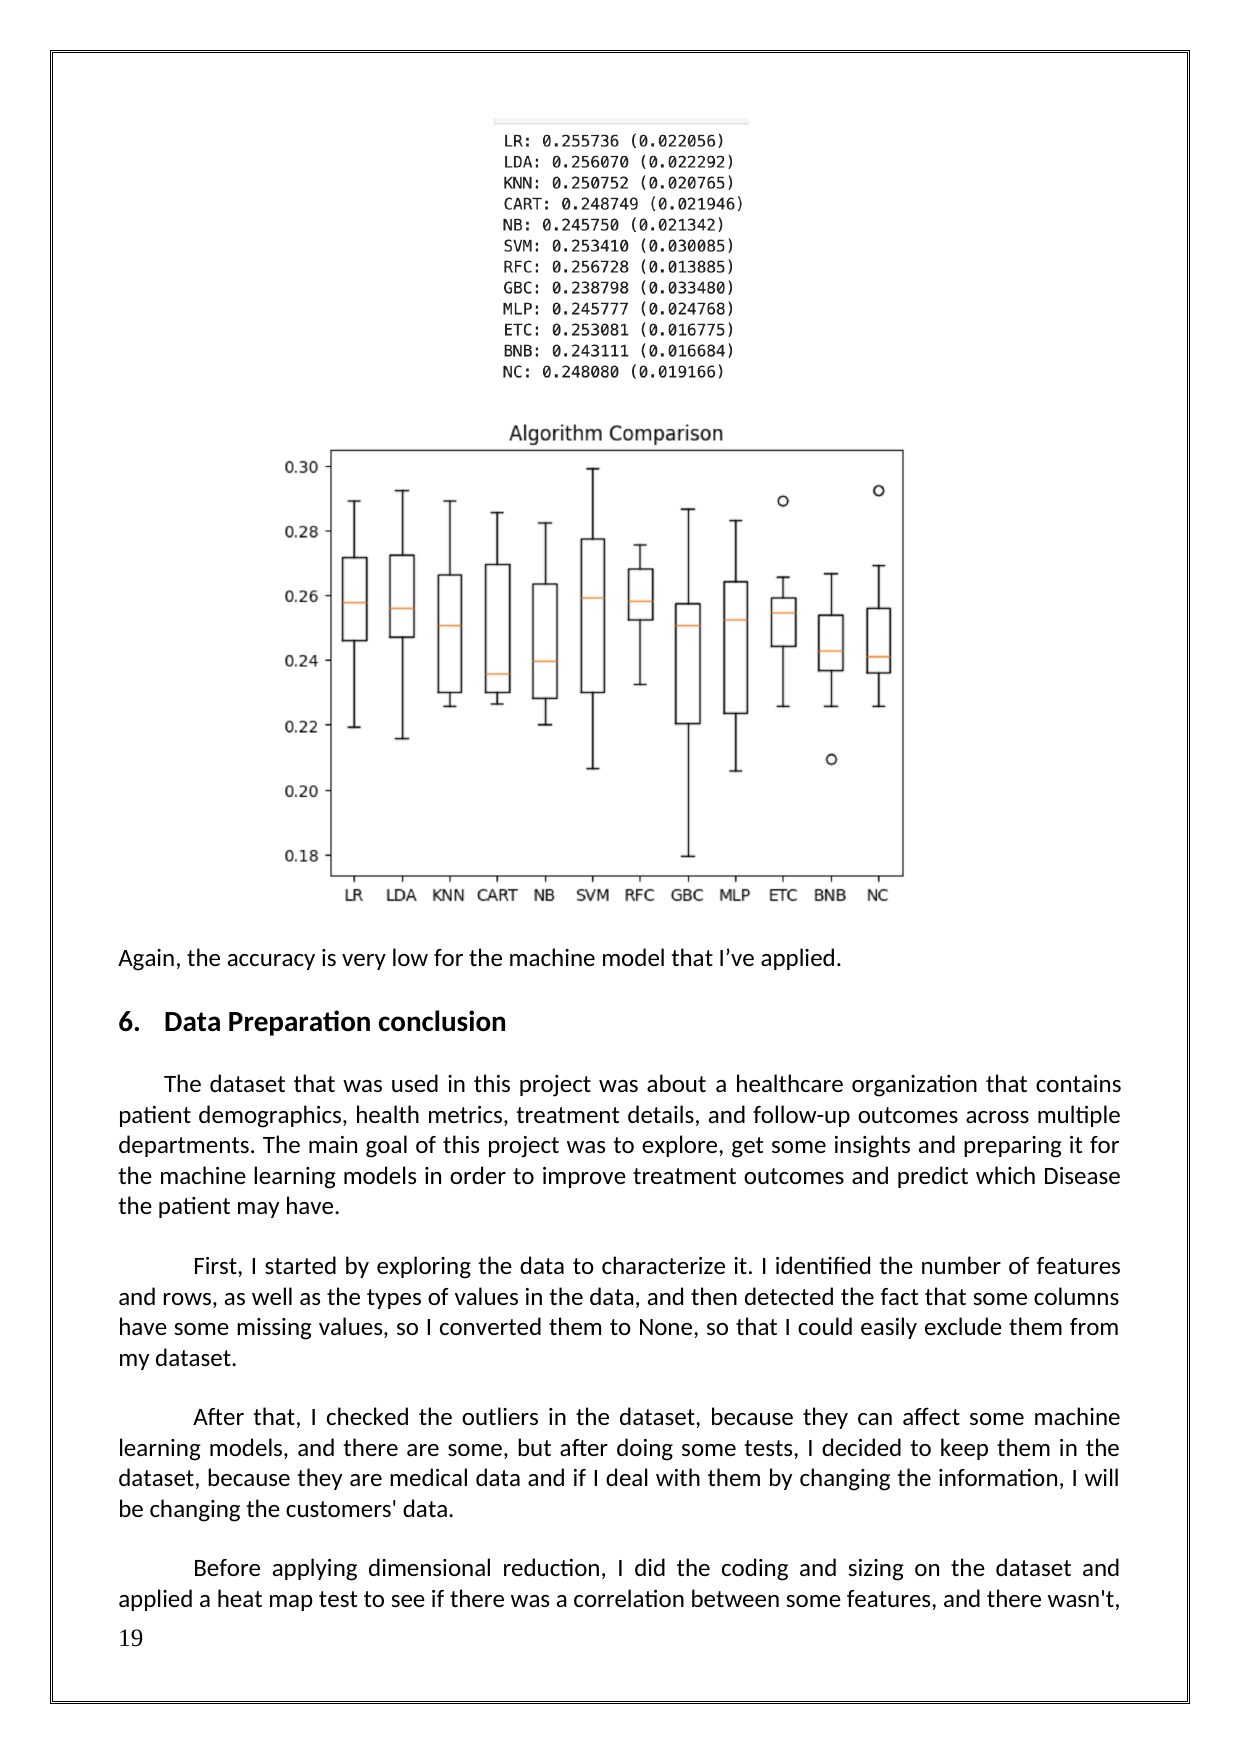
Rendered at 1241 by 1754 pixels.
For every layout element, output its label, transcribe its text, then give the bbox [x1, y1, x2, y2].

list Data Preparation conclusion [118, 1003, 1122, 1039]
text After that, I checked the outliers in the dataset, because they can affect some machine learning models, and there are some, but after doing some tests, I decided to keep them in the dataset, because they are medical data and if I deal with them by changing the information, I will be changing the customers' data. [118, 1401, 1122, 1523]
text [118, 1553, 1122, 1614]
text First, I started by exploring the data to characterize it. I identified the number of features and rows, as well as the types of values in the data, and then detected the fact that some columns have some missing values, so I converted them to None, so that I could easily exclude them from my dataset. [118, 1250, 1122, 1372]
text Again, the accuracy is very low for the machine model that I’ve applied. [118, 942, 1122, 973]
picture [268, 417, 923, 912]
text The dataset that was used in this project was about a healthcare organization that contains patient demographics, health metrics, treatment details, and follow-up outcomes across multiple departments. The main goal of this project was to explore, get some insights and preparing it for the machine learning models in order to improve treatment outcomes and predict which Disease the patient may have. [118, 1068, 1122, 1221]
picture [491, 118, 749, 387]
